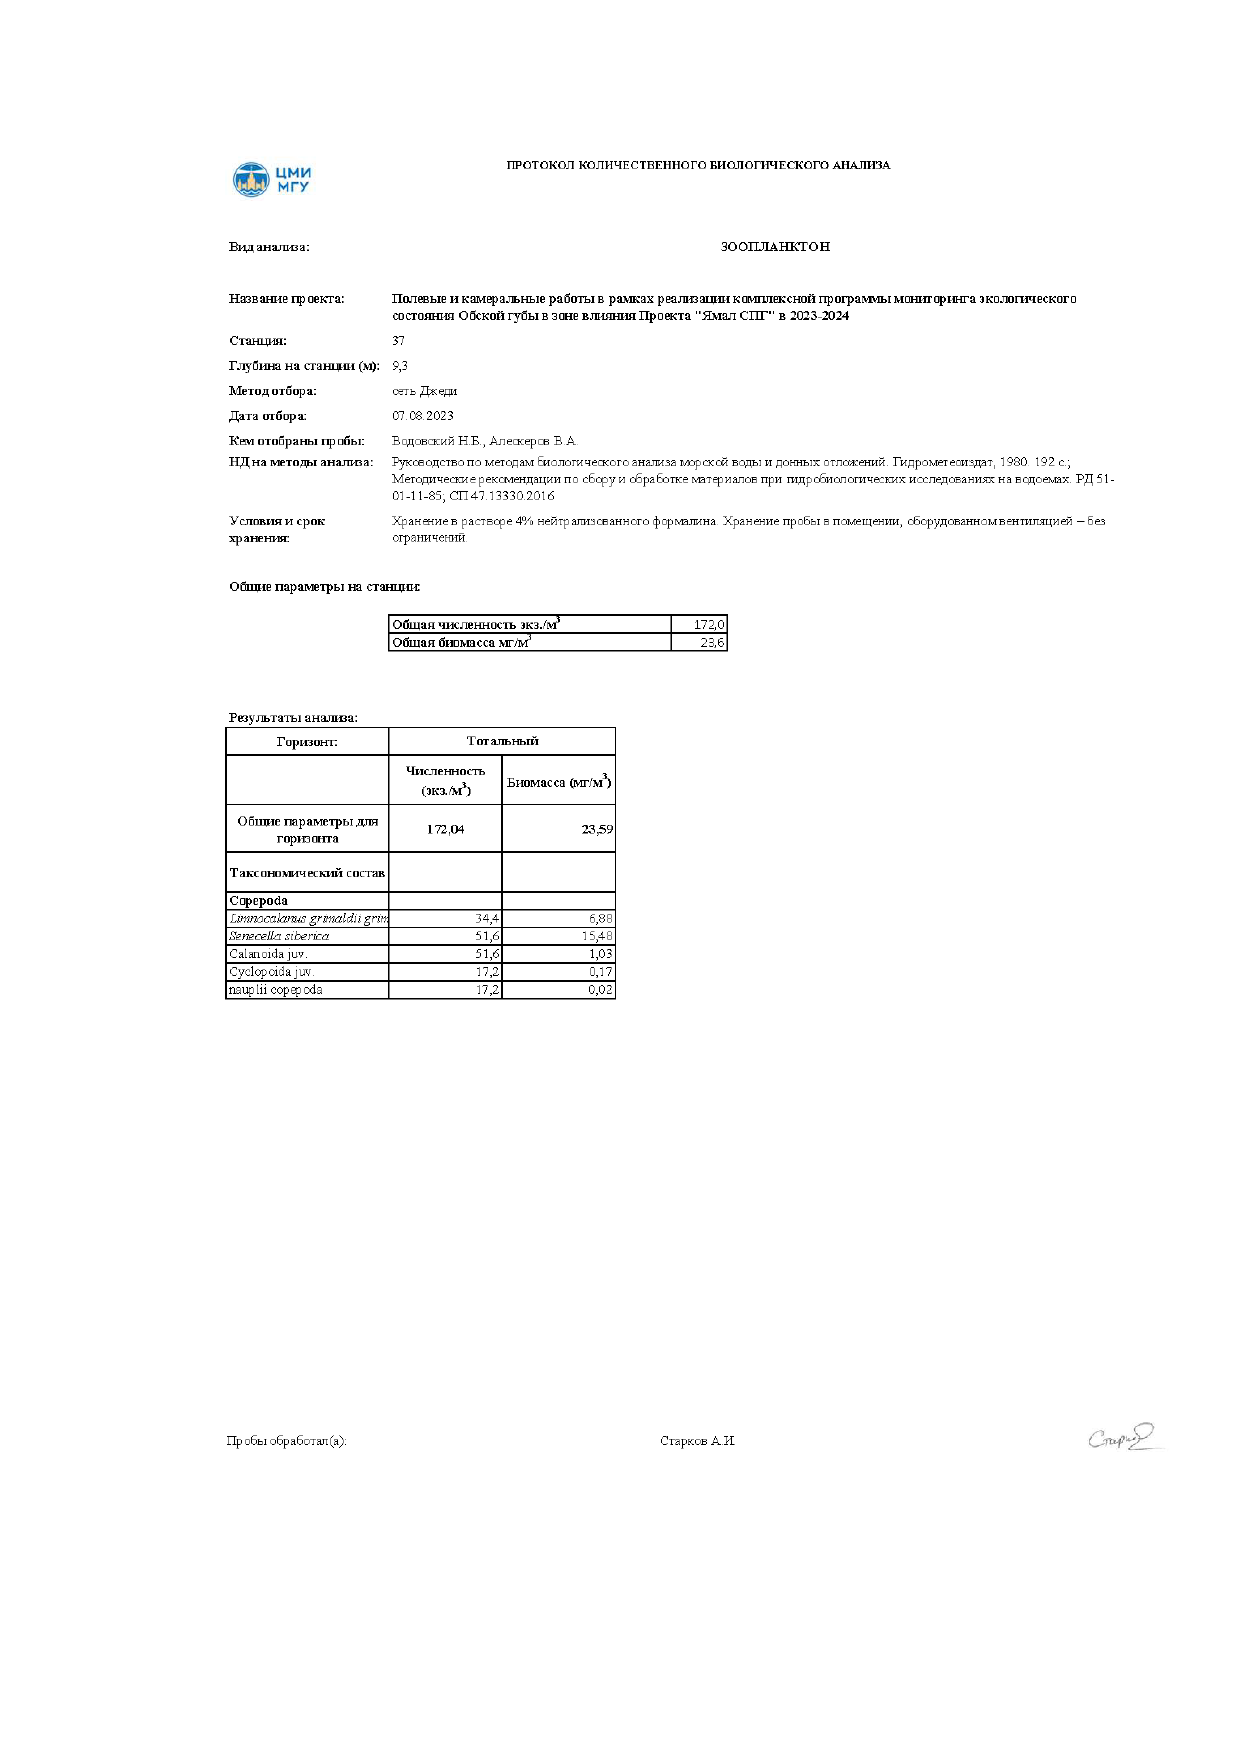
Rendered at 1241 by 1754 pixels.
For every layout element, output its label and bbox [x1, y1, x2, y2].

picture [177, 118, 1182, 1537]
